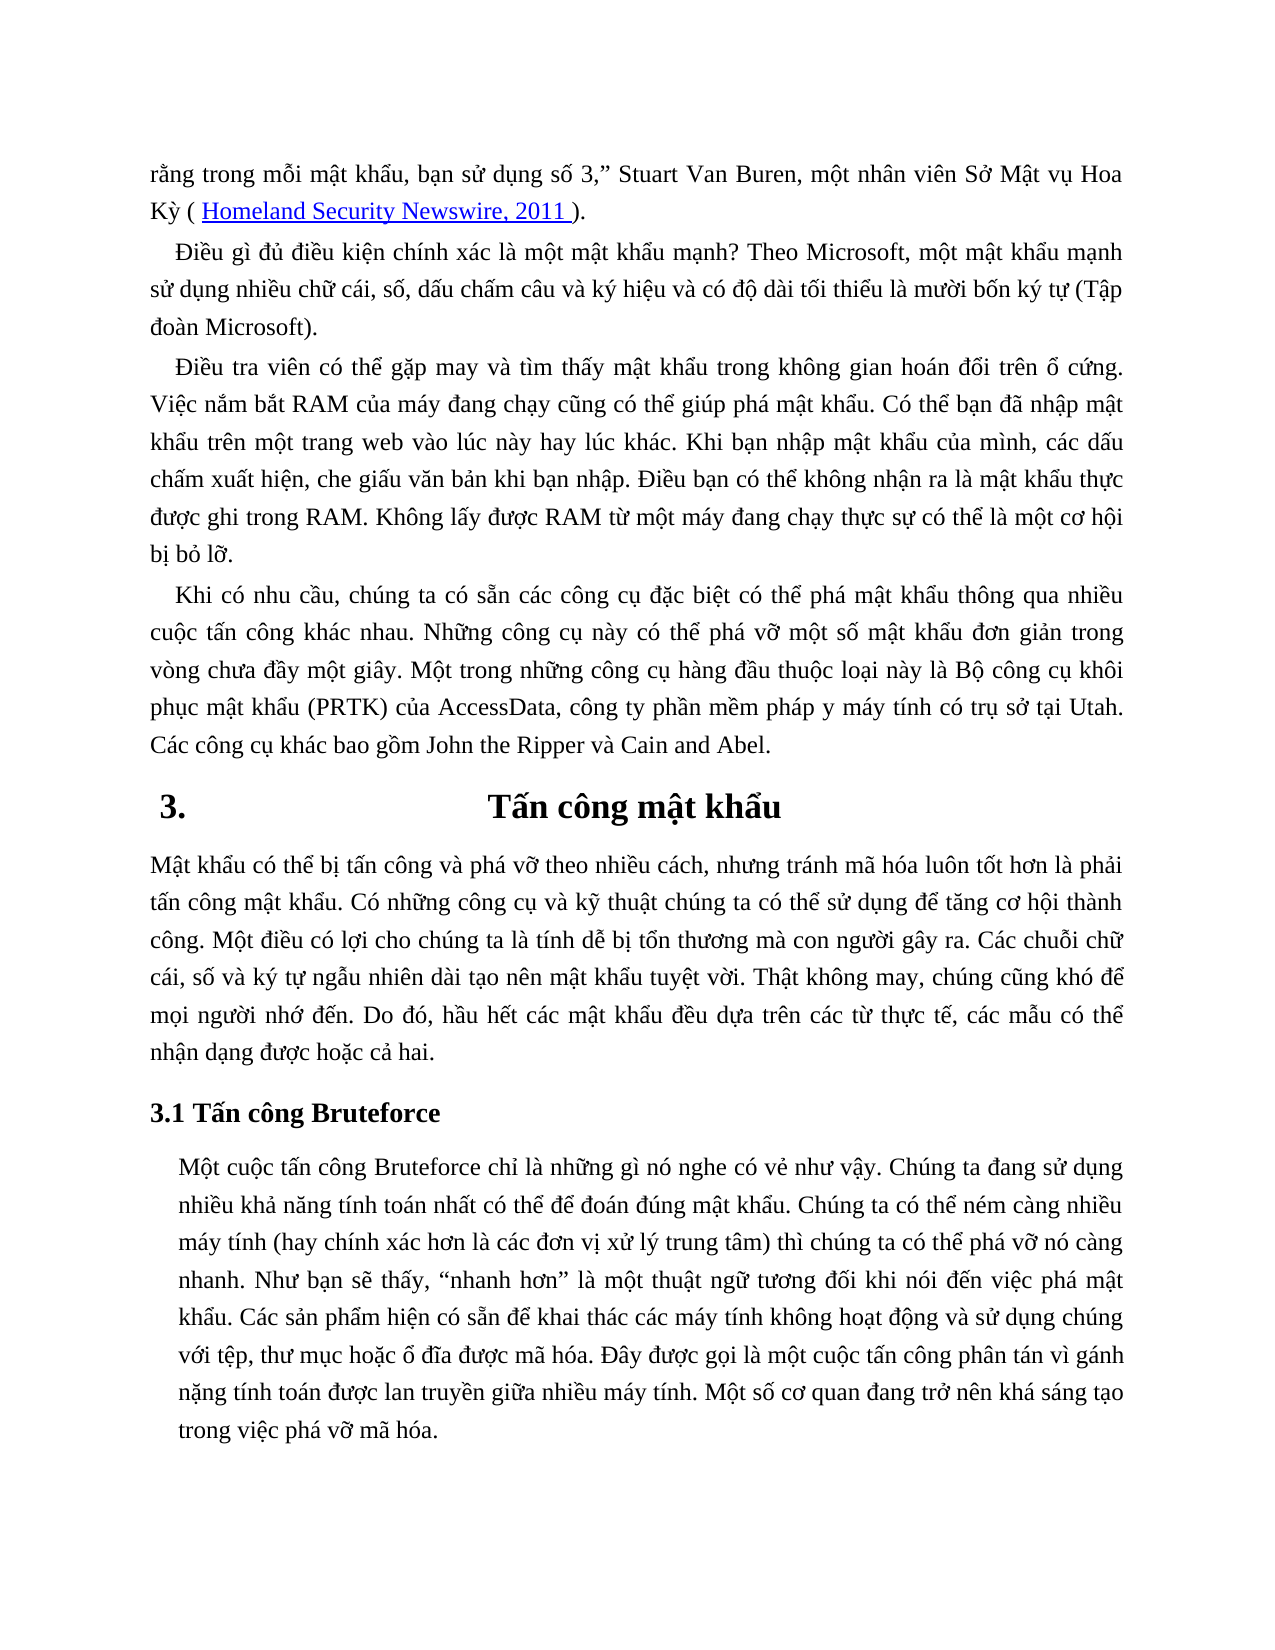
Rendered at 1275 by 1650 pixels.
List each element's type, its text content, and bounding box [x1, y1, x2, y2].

text Một cuộc tấn công Bruteforce chỉ là những gì nó nghe có vẻ như vậy. Chúng ta đang sử dụng nhiều khả năng tính toán nhất có thể để đoán đúng mật khẩu. Chúng ta có thể ném càng nhiều máy tính (hay chính xác hơn là các đơn vị xử lý trung tâm) thì chúng ta có thể phá vỡ nó càng nhanh. Như bạn sẽ thấy, “nhanh hơn” là một thuật ngữ tương đối khi nói đến việc phá mật khẩu. Các sản phẩm hiện có sẵn để khai thác các máy tính không hoạt động và sử dụng chúng với tệp, thư mục hoặc ổ đĩa được mã hóa. Đây được gọi là một cuộc tấn công phân tán vì gánh nặng tính toán được lan truyền giữa nhiều máy tính. Một số cơ quan đang trở nên khá sáng tạo trong việc phá vỡ mã hóa. [178, 1144, 1125, 1444]
subtitle Tấn công mật khẩu [159, 784, 1125, 826]
text Khi có nhu cầu, chúng ta có sẵn các công cụ đặc biệt có thể phá mật khẩu thông qua nhiều cuộc tấn công khác nhau. Những công cụ này có thể phá vỡ một số mật khẩu đơn giản trong vòng chưa đầy một giây. Một trong những công cụ hàng đầu thuộc loại này là Bộ công cụ khôi phục mật khẩu (PRTK) của AccessData, công ty phần mềm pháp y máy tính có trụ sở tại Utah. Các công cụ khác bao gồm John the Ripper và Cain and Abel. [150, 571, 1125, 759]
text Điều gì đủ điều kiện chính xác là một mật khẩu mạnh? Theo Microsoft, một mật khẩu mạnh sử dụng nhiều chữ cái, số, dấu chấm câu và ký hiệu và có độ dài tối thiểu là mười bốn ký tự (Tập đoàn Microsoft). [150, 228, 1125, 340]
text Mật khẩu có thể bị tấn công và phá vỡ theo nhiều cách, nhưng tránh mã hóa luôn tốt hơn là phải tấn công mật khẩu. Có những công cụ và kỹ thuật chúng ta có thể sử dụng để tăng cơ hội thành công. Một điều có lợi cho chúng ta là tính dễ bị tổn thương mà con người gây ra. Các chuỗi chữ cái, số và ký tự ngẫu nhiên dài tạo nên mật khẩu tuyệt vời. Thật không may, chúng cũng khó để mọi người nhớ đến. Do đó, hầu hết các mật khẩu đều dựa trên các từ thực tế, các mẫu có thể nhận dạng được hoặc cả hai. [150, 841, 1125, 1066]
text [150, 150, 1125, 225]
subtitle 3.1 Tấn công Bruteforce [150, 1091, 1125, 1129]
text Điều tra viên có thể gặp may và tìm thấy mật khẩu trong không gian hoán đổi trên ổ cứng. Việc nắm bắt RAM của máy đang chạy cũng có thể giúp phá mật khẩu. Có thể bạn đã nhập mật khẩu trên một trang web vào lúc này hay lúc khác. Khi bạn nhập mật khẩu của mình, các dấu chấm xuất hiện, che giấu văn bản khi bạn nhập. Điều bạn có thể không nhận ra là mật khẩu thực được ghi trong RAM. Không lấy được RAM từ một máy đang chạy thực sự có thể là một cơ hội bị bỏ lỡ. [150, 343, 1125, 568]
